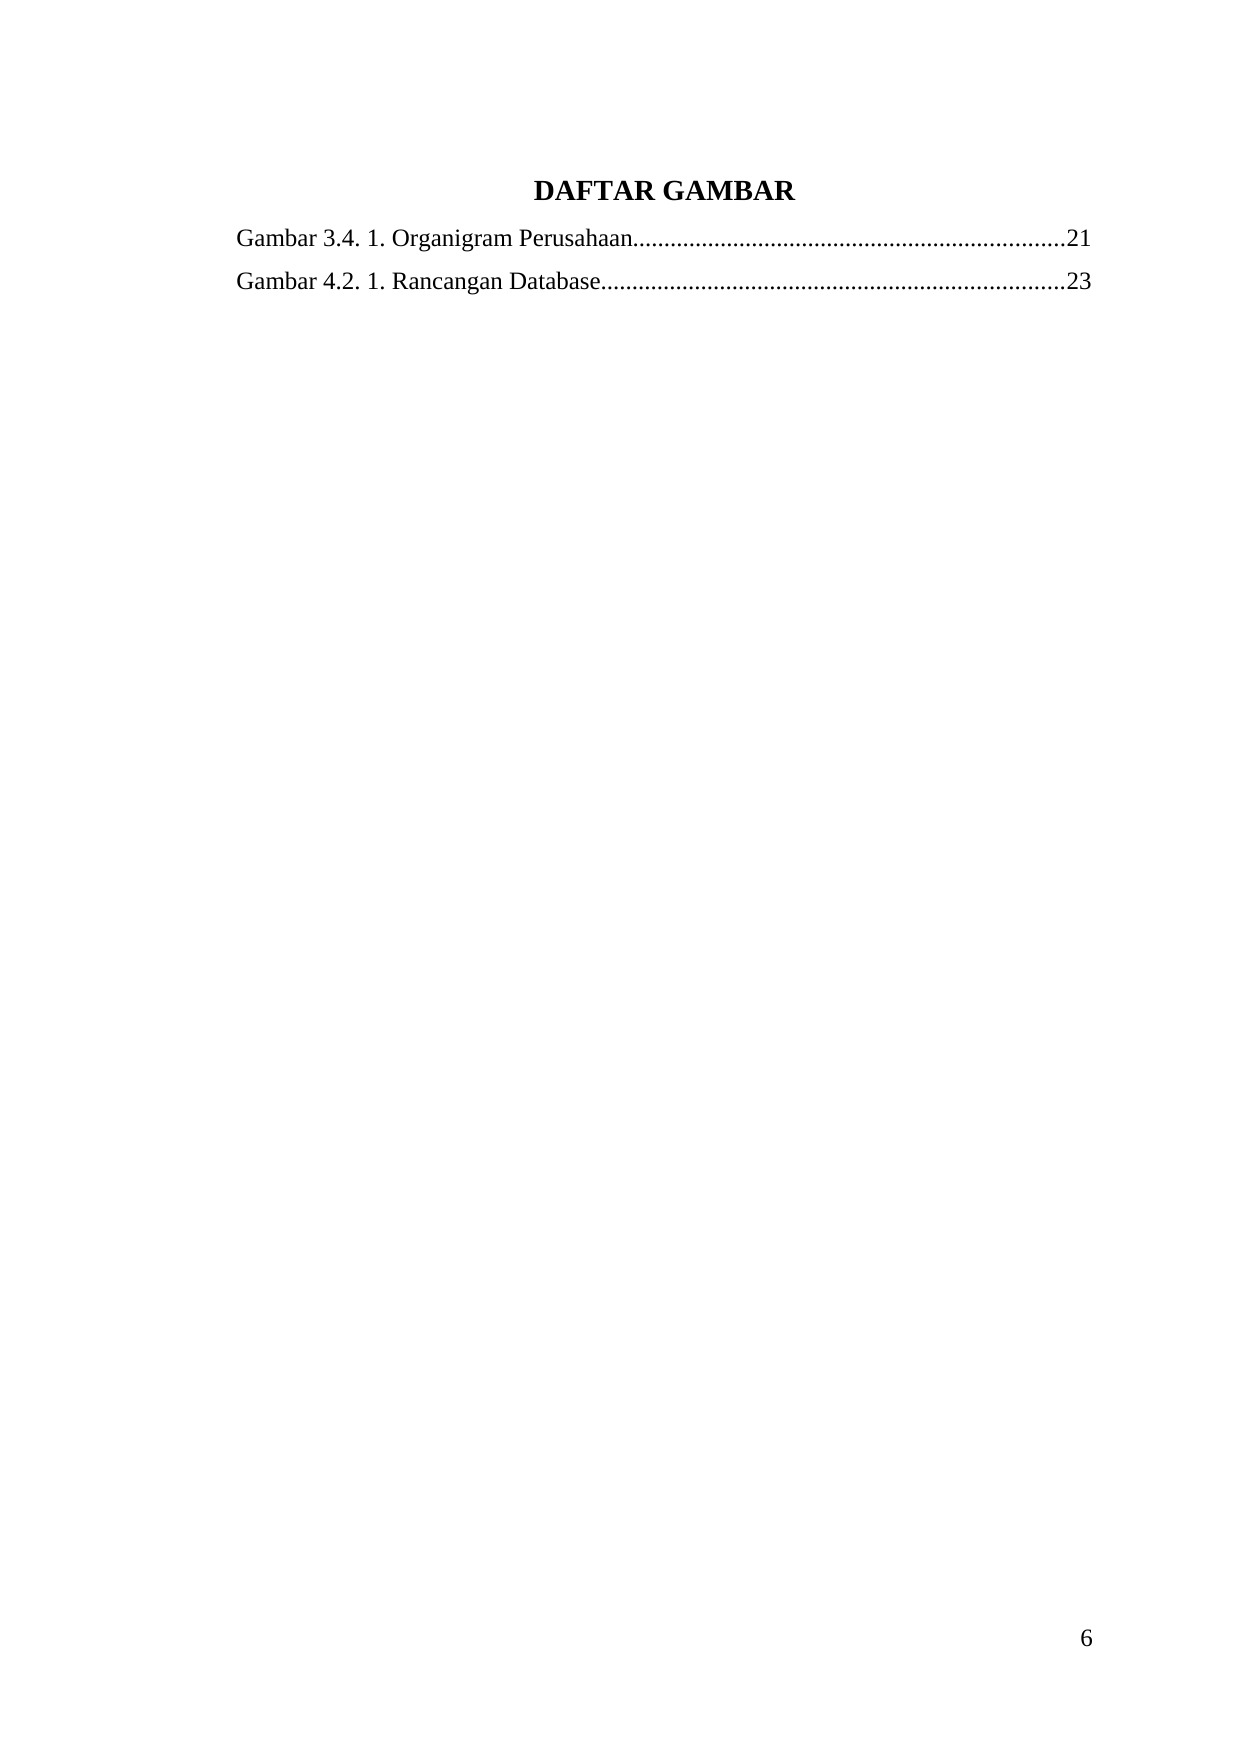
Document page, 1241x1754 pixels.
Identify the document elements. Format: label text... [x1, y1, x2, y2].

text Gambar 4.2. 1. Rancangan Database 23 [236, 266, 1092, 295]
subtitle DAFTAR GAMBAR [236, 173, 1092, 206]
